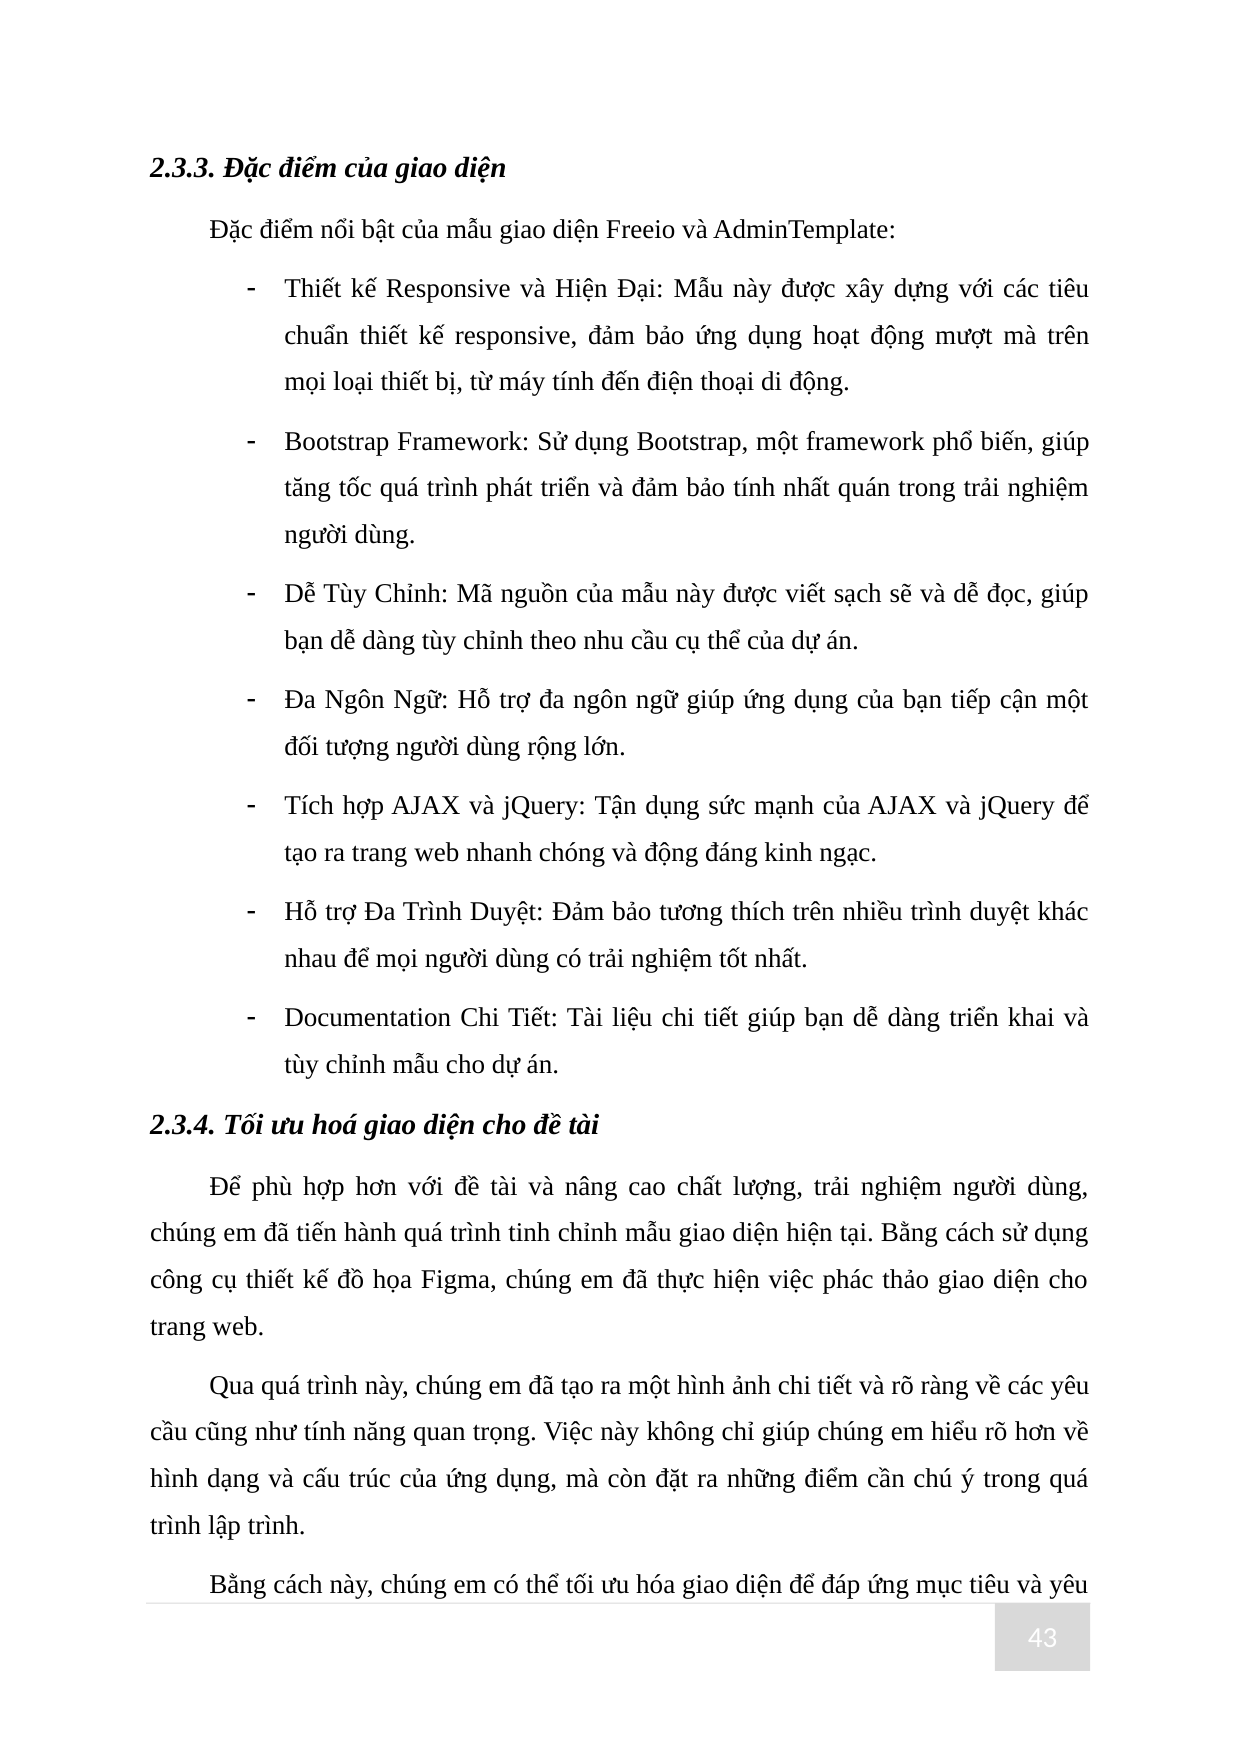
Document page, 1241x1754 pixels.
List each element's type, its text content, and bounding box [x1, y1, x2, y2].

list Documentation Chi Tiết: Tài liệu chi tiết giúp bạn dễ dàng triển khai và tùy chỉnh mẫu cho dự án. [247, 1001, 1090, 1079]
text Tối ưu hoá giao diện cho đề tài [150, 1107, 1090, 1140]
list Hỗ trợ Đa Trình Duyệt: Đảm bảo tương thích trên nhiều trình duyệt khác nhau để mọi người dùng có trải nghiệm tốt nhất. [247, 895, 1090, 973]
list Thiết kế Responsive và Hiện Đại: Mẫu này được xây dựng với các tiêu chuẩn thiết kế responsive, đảm bảo ứng dụng hoạt động mượt mà trên mọi loại thiết bị, từ máy tính đến điện thoại di động. [247, 272, 1090, 397]
list Đa Ngôn Ngữ: Hỗ trợ đa ngôn ngữ giúp ứng dụng của bạn tiếp cận một đối tượng người dùng rộng lớn. [247, 683, 1090, 761]
list Tích hợp AJAX và jQuery: Tận dụng sức mạnh của AJAX và jQuery để tạo ra trang web nhanh chóng và động đáng kinh ngạc. [247, 789, 1090, 867]
list Dễ Tùy Chỉnh: Mã nguồn của mẫu này được viết sạch sẽ và dễ đọc, giúp bạn dễ dàng tùy chỉnh theo nhu cầu cụ thể của dự án. [247, 577, 1090, 655]
text Đặc điểm của giao diện [150, 150, 1090, 183]
text Đặc điểm nổi bật của mẫu giao diện Freeio và AdminTemplate: [150, 213, 1090, 244]
text Để phù hợp hơn với đề tài và nâng cao chất lượng, trải nghiệm người dùng, chúng em đã tiến hành quá trình tinh chỉnh mẫu giao diện hiện tại. Bằng cách sử dụng công cụ thiết kế đồ họa Figma, chúng em đã thực hiện việc phác thảo giao diện cho trang web. [150, 1170, 1090, 1341]
list Bootstrap Framework: Sử dụng Bootstrap, một framework phổ biến, giúp tăng tốc quá trình phát triển và đảm bảo tính nhất quán trong trải nghiệm người dùng. [247, 424, 1090, 549]
text Qua quá trình này, chúng em đã tạo ra một hình ảnh chi tiết và rõ ràng về các yêu cầu cũng như tính năng quan trọng. Việc này không chỉ giúp chúng em hiểu rõ hơn về hình dạng và cấu trúc của ứng dụng, mà còn đặt ra những điểm cần chú ý trong quá trình lập trình. [150, 1369, 1090, 1540]
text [150, 1568, 1090, 1599]
